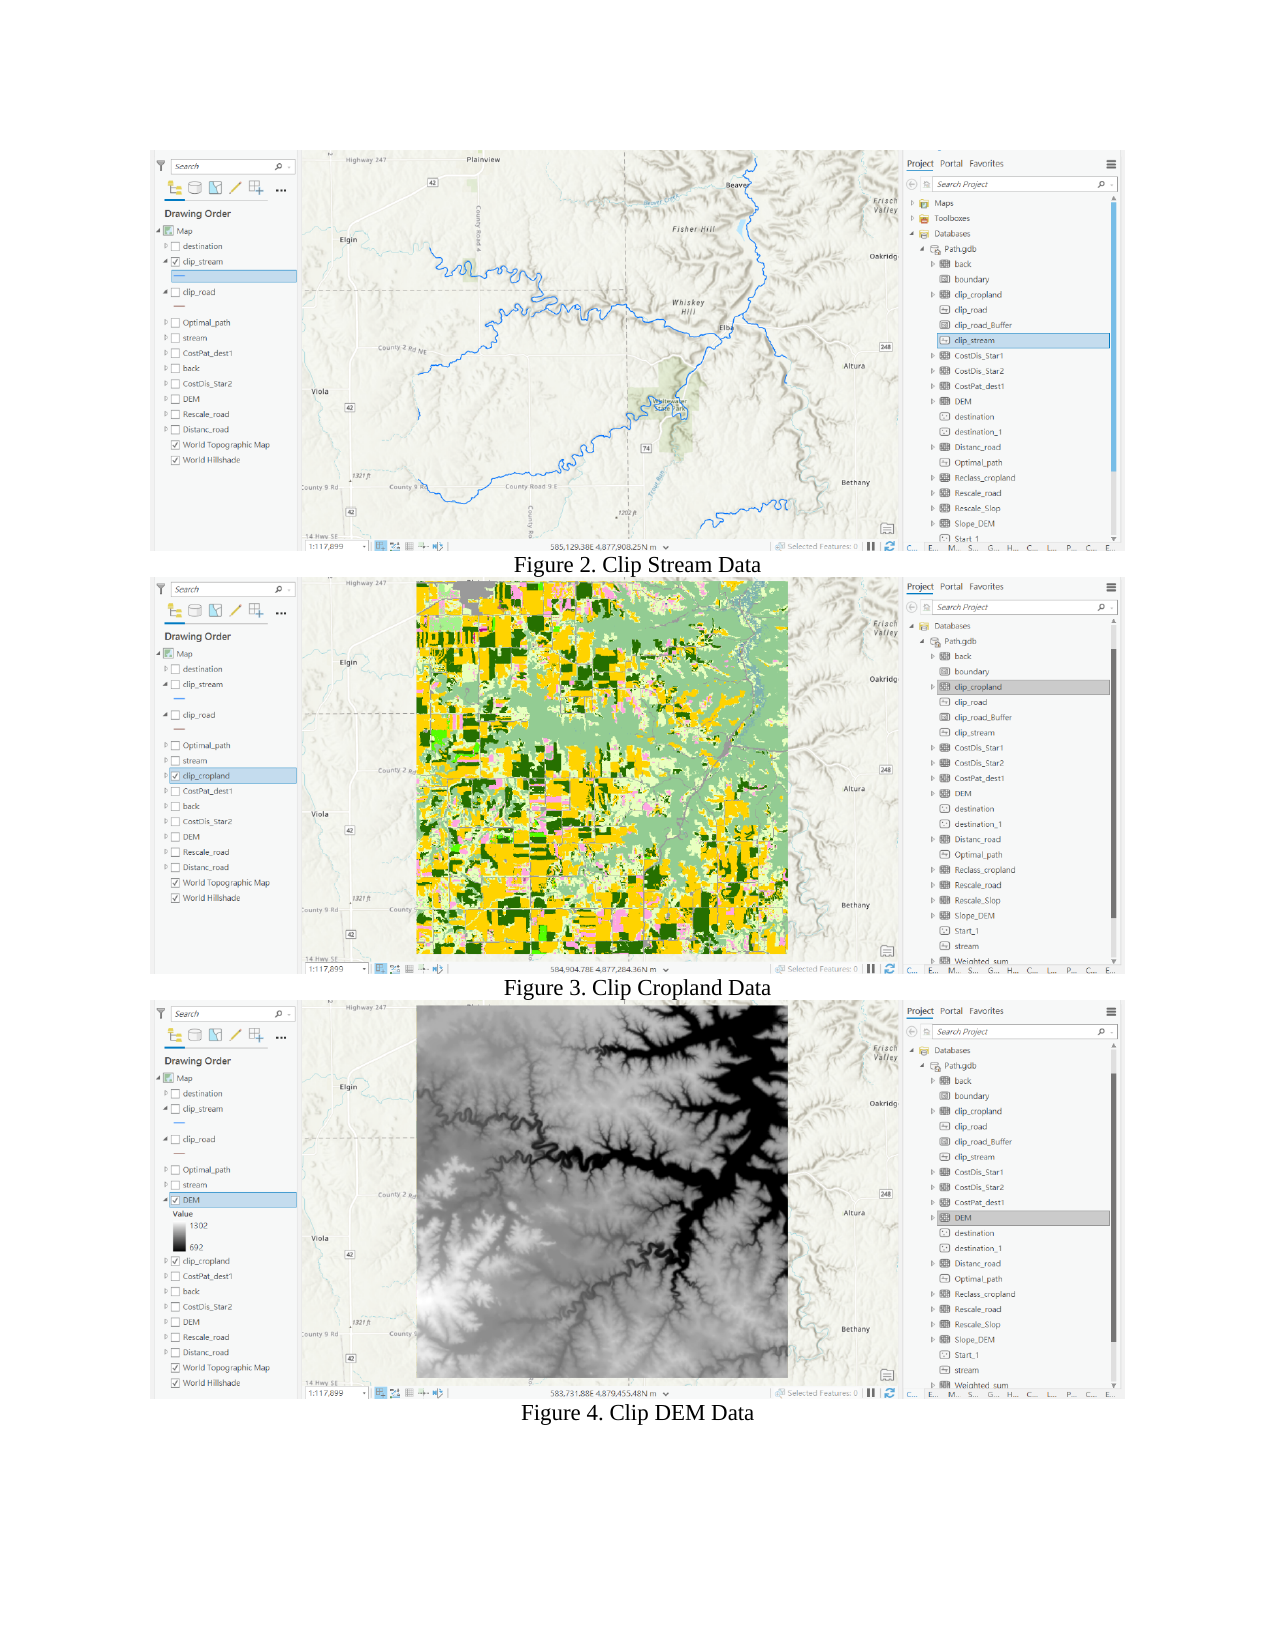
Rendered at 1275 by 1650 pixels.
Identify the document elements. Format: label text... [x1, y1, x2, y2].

picture [150, 1000, 1125, 1399]
text Figure 2. Clip Stream Data [150, 551, 1125, 577]
picture [150, 150, 1125, 551]
text Figure 4. Clip DEM Data [150, 1399, 1125, 1425]
picture [150, 577, 1125, 974]
text Figure 3. Clip Cropland Data [150, 974, 1125, 1000]
